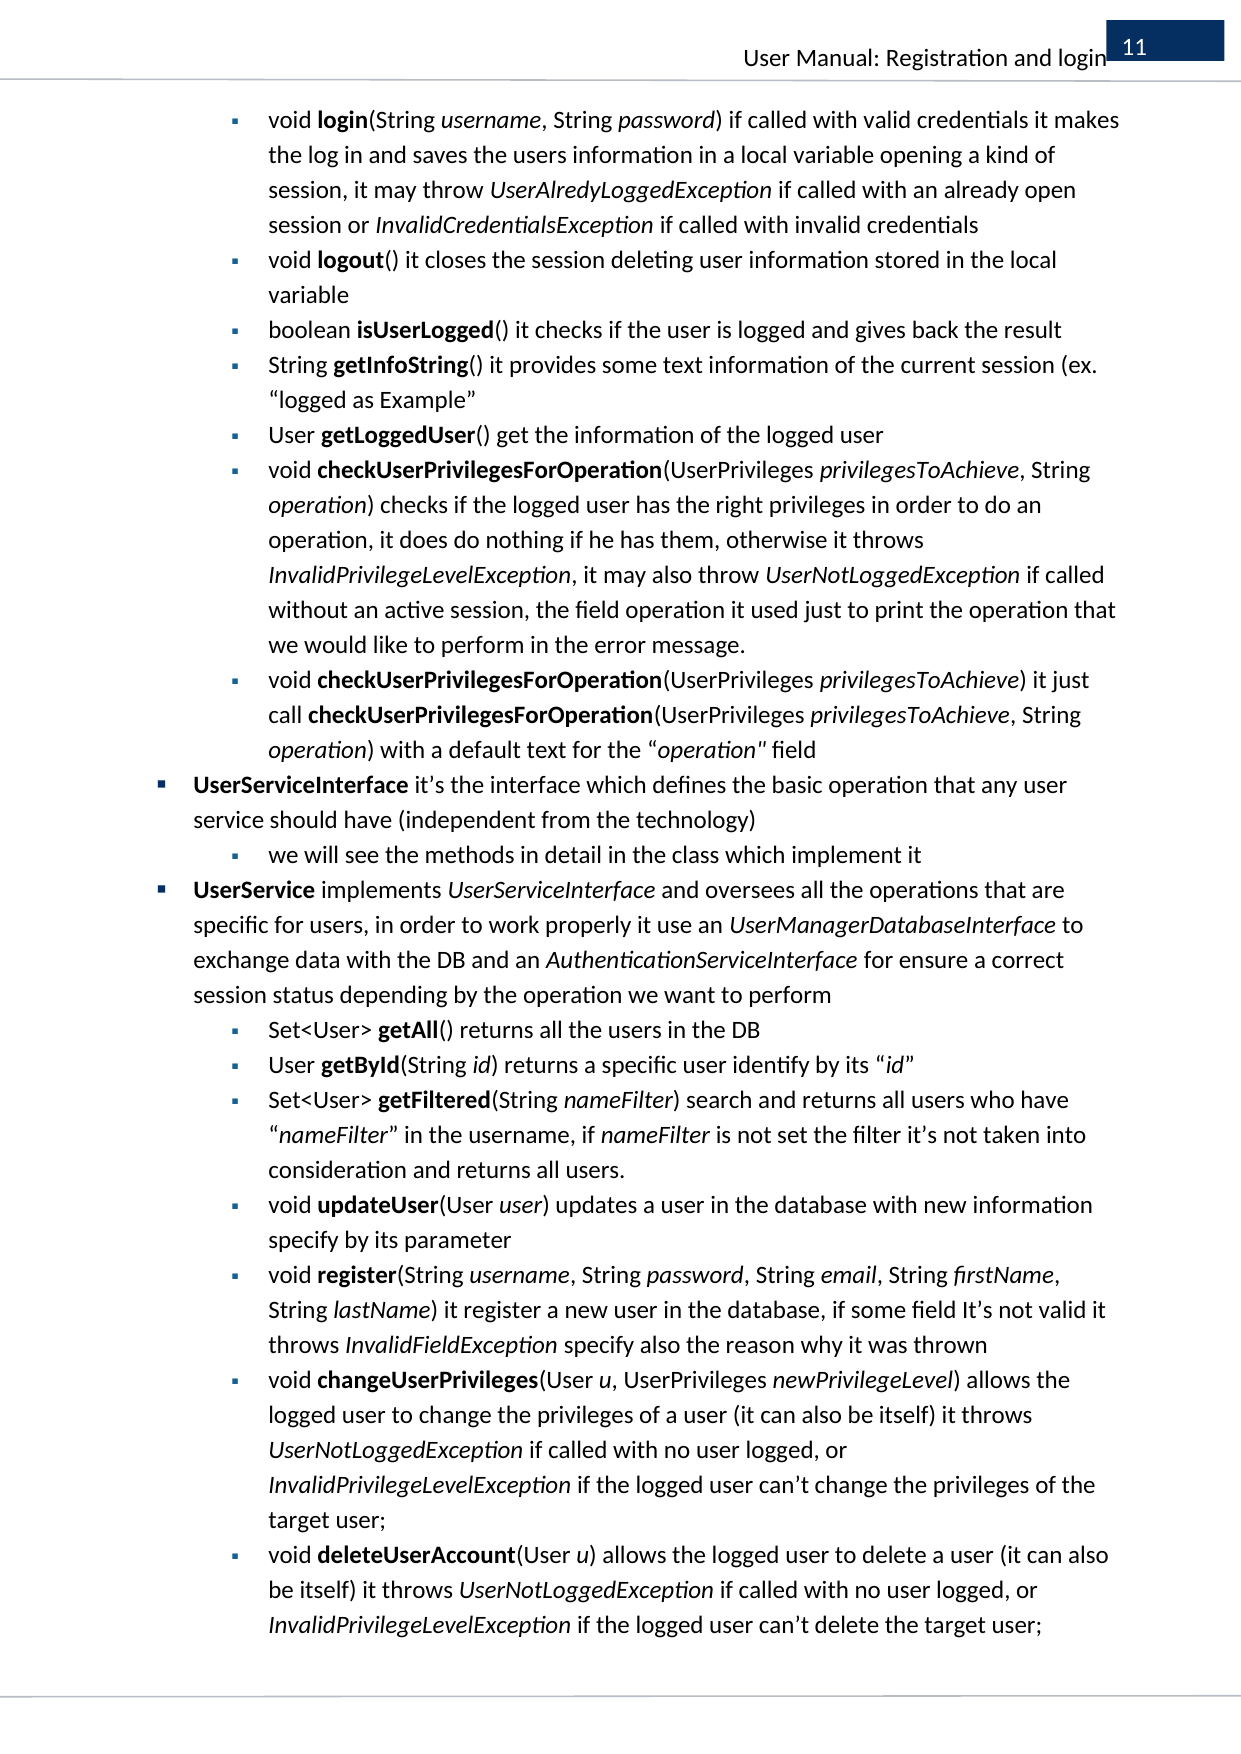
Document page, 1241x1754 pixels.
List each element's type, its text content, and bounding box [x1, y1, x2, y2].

list void deleteUserAccount(User u) allows the logged user to delete a user (it can also be itself) it throws UserNotLoggedException if called with no user logged, or InvalidPrivilegeLevelException if the logged user can’t delete the target user; [231, 1539, 1122, 1640]
list User getLoggedUser() get the information of the logged user [231, 419, 1122, 450]
list void checkUserPrivilegesForOperation(UserPrivileges privilegesToAchieve) it just call checkUserPrivilegesForOperation(UserPrivileges privilegesToAchieve, String operation) with a default text for the “operation" field [231, 664, 1122, 765]
list UserServiceInterface it’s the interface which defines the basic operation that any user service should have (independent from the technology) [156, 769, 1122, 835]
list void login(String username, String password) if called with valid credentials it makes the log in and saves the users information in a local variable opening a kind of session, it may throw UserAlredyLoggedException if called with an already open session or InvalidCredentialsException if called with invalid credentials [231, 104, 1122, 240]
list we will see the methods in detail in the class which implement it [231, 839, 1122, 870]
list void updateUser(User user) updates a user in the database with new information specify by its parameter [231, 1189, 1122, 1255]
list void register(String username, String password, String email, String firstName, String lastName) it register a new user in the database, if some field It’s not valid it throws InvalidFieldException specify also the reason why it was thrown [231, 1259, 1122, 1360]
list Set<User> getAll() returns all the users in the DB [231, 1014, 1122, 1045]
list boolean isUserLogged() it checks if the user is logged and gives back the result [231, 314, 1122, 345]
list String getInfoString() it provides some text information of the current session (ex. “logged as Example” [231, 349, 1122, 415]
list void logout() it closes the session deleting user information stored in the local variable [231, 244, 1122, 310]
list void changeUserPrivileges(User u, UserPrivileges newPrivilegeLevel) allows the logged user to change the privileges of a user (it can also be itself) it throws UserNotLoggedException if called with no user logged, or InvalidPrivilegeLevelException if the logged user can’t change the privileges of the target user; [231, 1364, 1122, 1535]
list Set<User> getFiltered(String nameFilter) search and returns all users who have “nameFilter” in the username, if nameFilter is not set the filter it’s not taken into consideration and returns all users. [231, 1084, 1122, 1185]
list void checkUserPrivilegesForOperation(UserPrivileges privilegesToAchieve, String operation) checks if the logged user has the right privileges in order to do an operation, it does do nothing if he has them, otherwise it throws InvalidPrivilegeLevelException, it may also throw UserNotLoggedException if called without an active session, the field operation it used just to print the operation that we would like to perform in the error message. [231, 454, 1122, 660]
list UserService implements UserServiceInterface and oversees all the operations that are specific for users, in order to work properly it use an UserManagerDatabaseInterface to exchange data with the DB and an AuthenticationServiceInterface for ensure a correct session status depending by the operation we want to perform [156, 874, 1122, 1010]
list User getById(String id) returns a specific user identify by its “id” [231, 1049, 1122, 1080]
